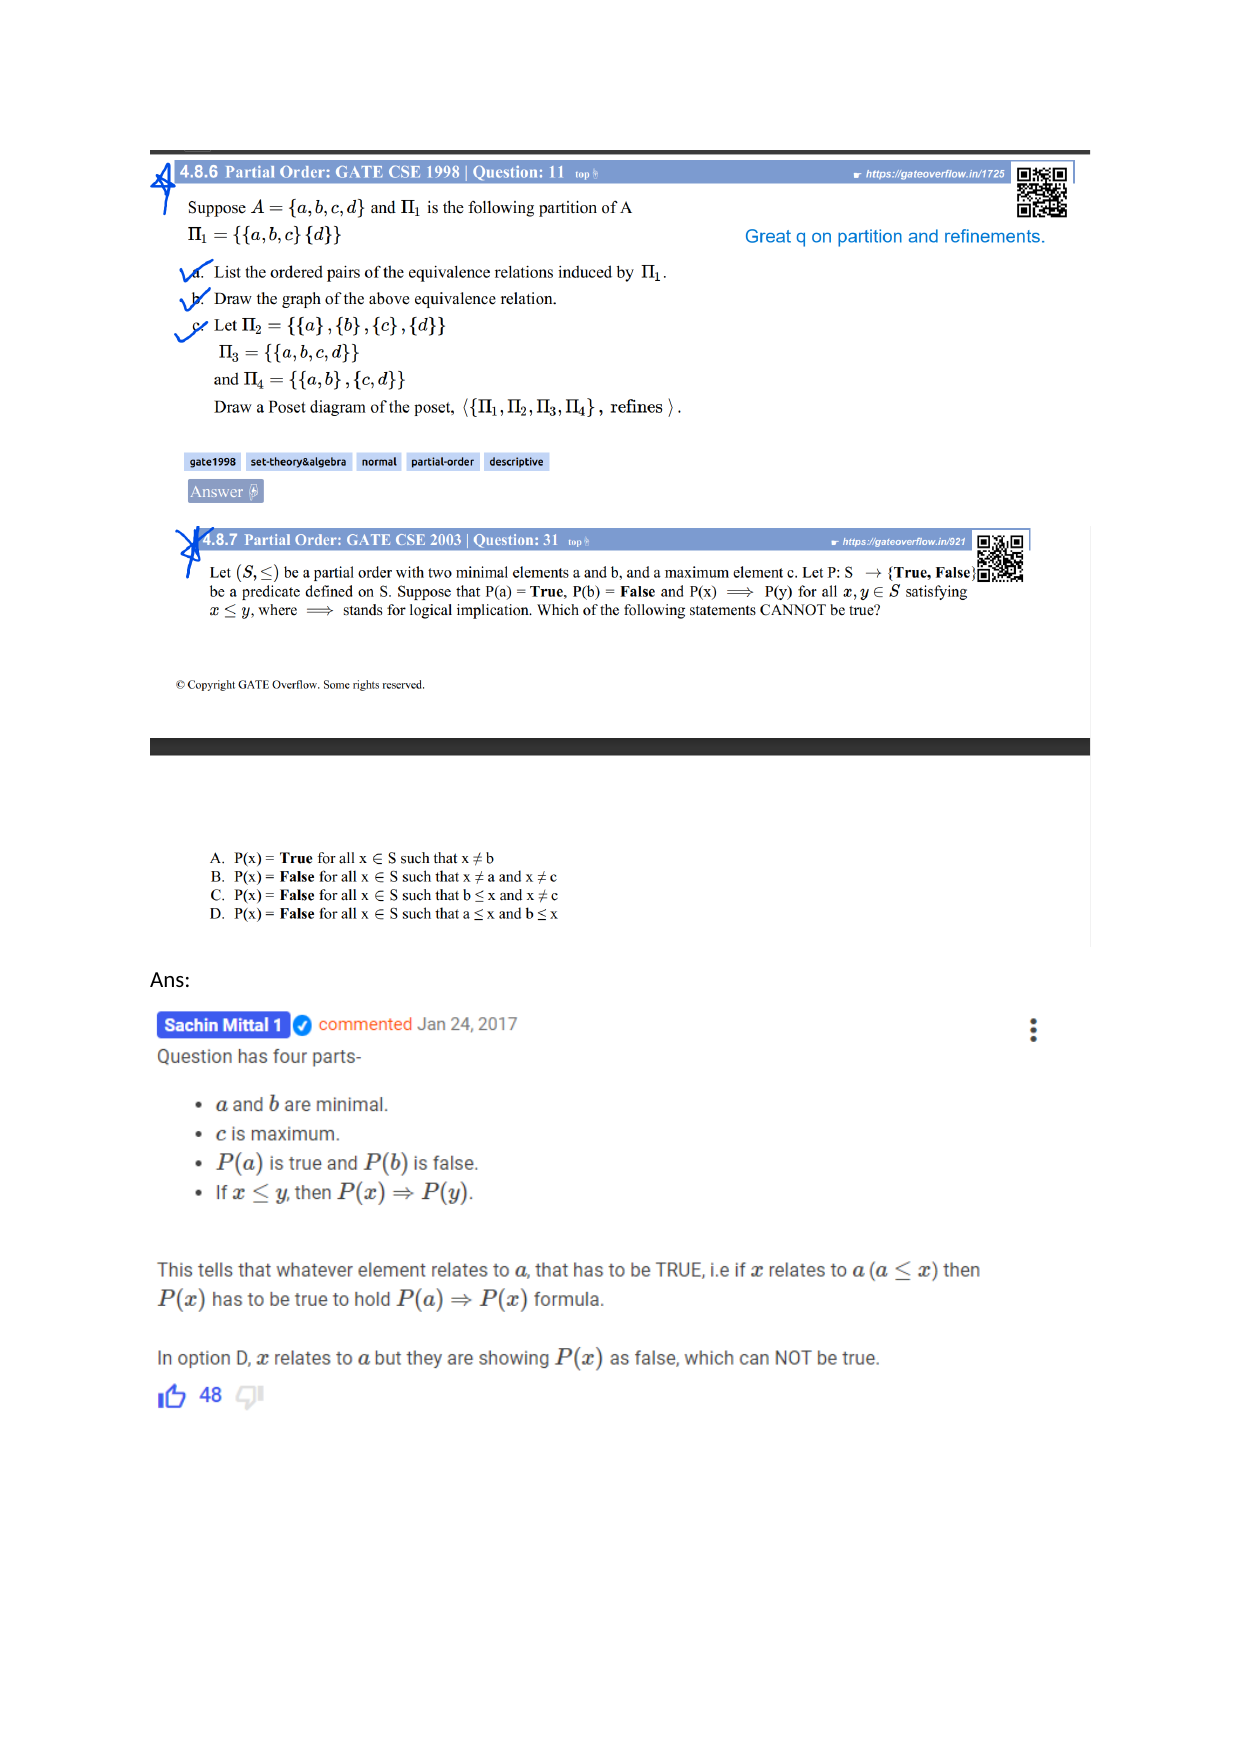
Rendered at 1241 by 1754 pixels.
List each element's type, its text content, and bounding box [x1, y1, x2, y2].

text Ans: [150, 965, 1090, 995]
picture [150, 150, 1091, 508]
picture [150, 526, 1091, 947]
picture [150, 995, 1091, 1421]
